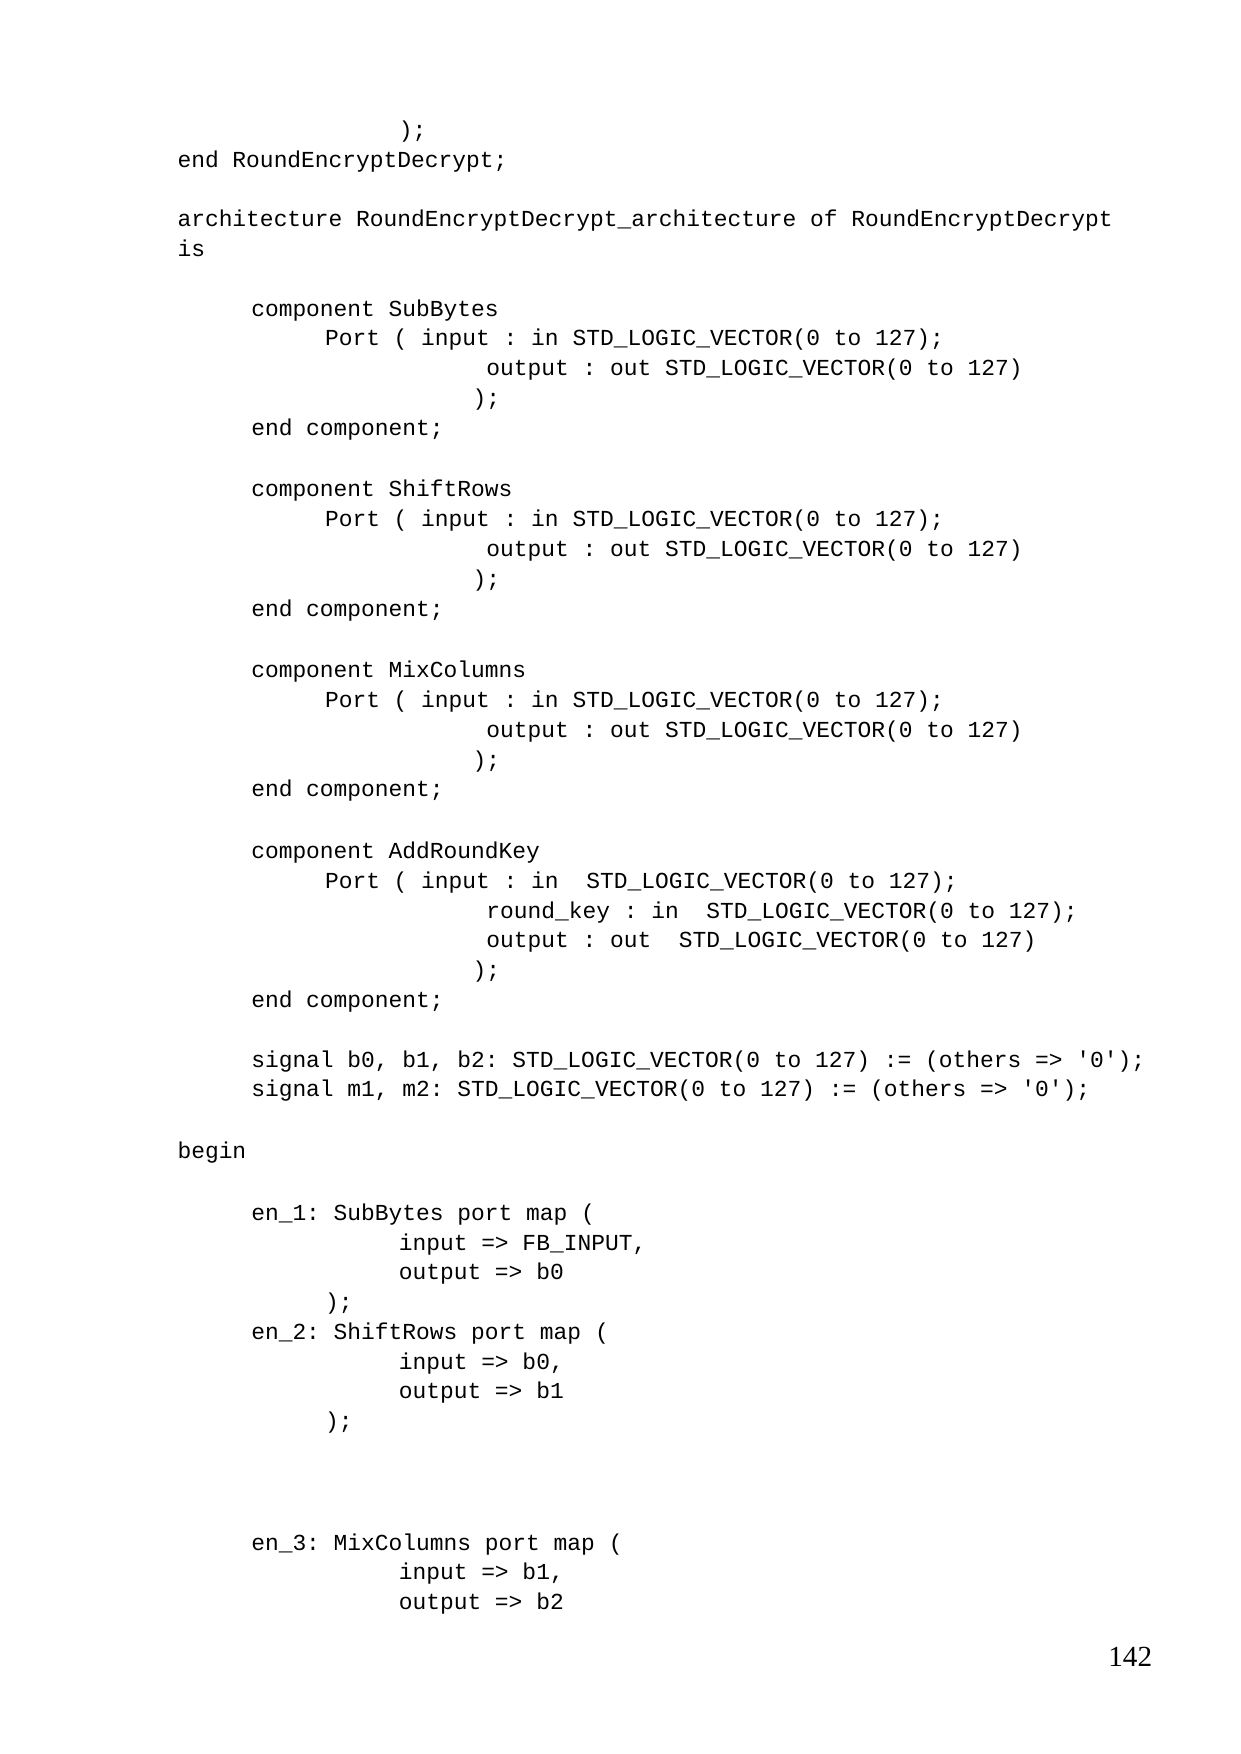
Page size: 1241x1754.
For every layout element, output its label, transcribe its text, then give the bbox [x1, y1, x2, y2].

text end component; [177, 416, 1152, 442]
text output => b0 [177, 1261, 1152, 1287]
text ); [177, 567, 1152, 593]
text component MixColumns [177, 658, 1152, 684]
text component AddRoundKey [177, 839, 1152, 865]
text input => b0, [177, 1350, 1152, 1376]
text end component; [177, 988, 1152, 1014]
text signal m1, m2: STD_LOGIC_VECTOR(0 to 127) := (others => '0'); [177, 1078, 1152, 1104]
text output => b2 [177, 1590, 1152, 1616]
text output => b1 [177, 1380, 1152, 1406]
text ); [177, 958, 1152, 984]
text Port ( input : in STD_LOGIC_VECTOR(0 to 127); [177, 507, 1152, 533]
text ); [177, 1409, 1152, 1436]
text input => FB_INPUT, [177, 1231, 1152, 1257]
text output : out STD_LOGIC_VECTOR(0 to 127) [177, 356, 1152, 382]
text architecture RoundEncryptDecrypt_architecture of RoundEncryptDecrypt is [177, 207, 1152, 263]
text signal b0, b1, b2: STD_LOGIC_VECTOR(0 to 127) := (others => '0'); [177, 1048, 1152, 1074]
text ); [177, 118, 1152, 144]
text input => b1, [177, 1561, 1152, 1587]
text begin [177, 1139, 1152, 1165]
text component ShiftRows [177, 478, 1152, 504]
text output : out STD_LOGIC_VECTOR(0 to 127) [177, 537, 1152, 563]
text end RoundEncryptDecrypt; [177, 148, 1152, 174]
text Port ( input : in STD_LOGIC_VECTOR(0 to 127); [177, 327, 1152, 353]
text Port ( input : in STD_LOGIC_VECTOR(0 to 127); [177, 688, 1152, 714]
text en_2: ShiftRows port map ( [177, 1320, 1152, 1346]
text ); [177, 1290, 1152, 1316]
text end component; [177, 778, 1152, 804]
text Port ( input : in STD_LOGIC_VECTOR(0 to 127); [177, 869, 1152, 895]
text end component; [177, 597, 1152, 623]
text output : out STD_LOGIC_VECTOR(0 to 127) [177, 718, 1152, 744]
text component SubBytes [177, 297, 1152, 323]
text en_1: SubBytes port map ( [177, 1201, 1152, 1227]
text ); [177, 748, 1152, 774]
text round_key : in STD_LOGIC_VECTOR(0 to 127); [177, 899, 1152, 925]
text output : out STD_LOGIC_VECTOR(0 to 127) [177, 929, 1152, 955]
text ); [177, 386, 1152, 412]
text en_3: MixColumns port map ( [177, 1531, 1152, 1557]
